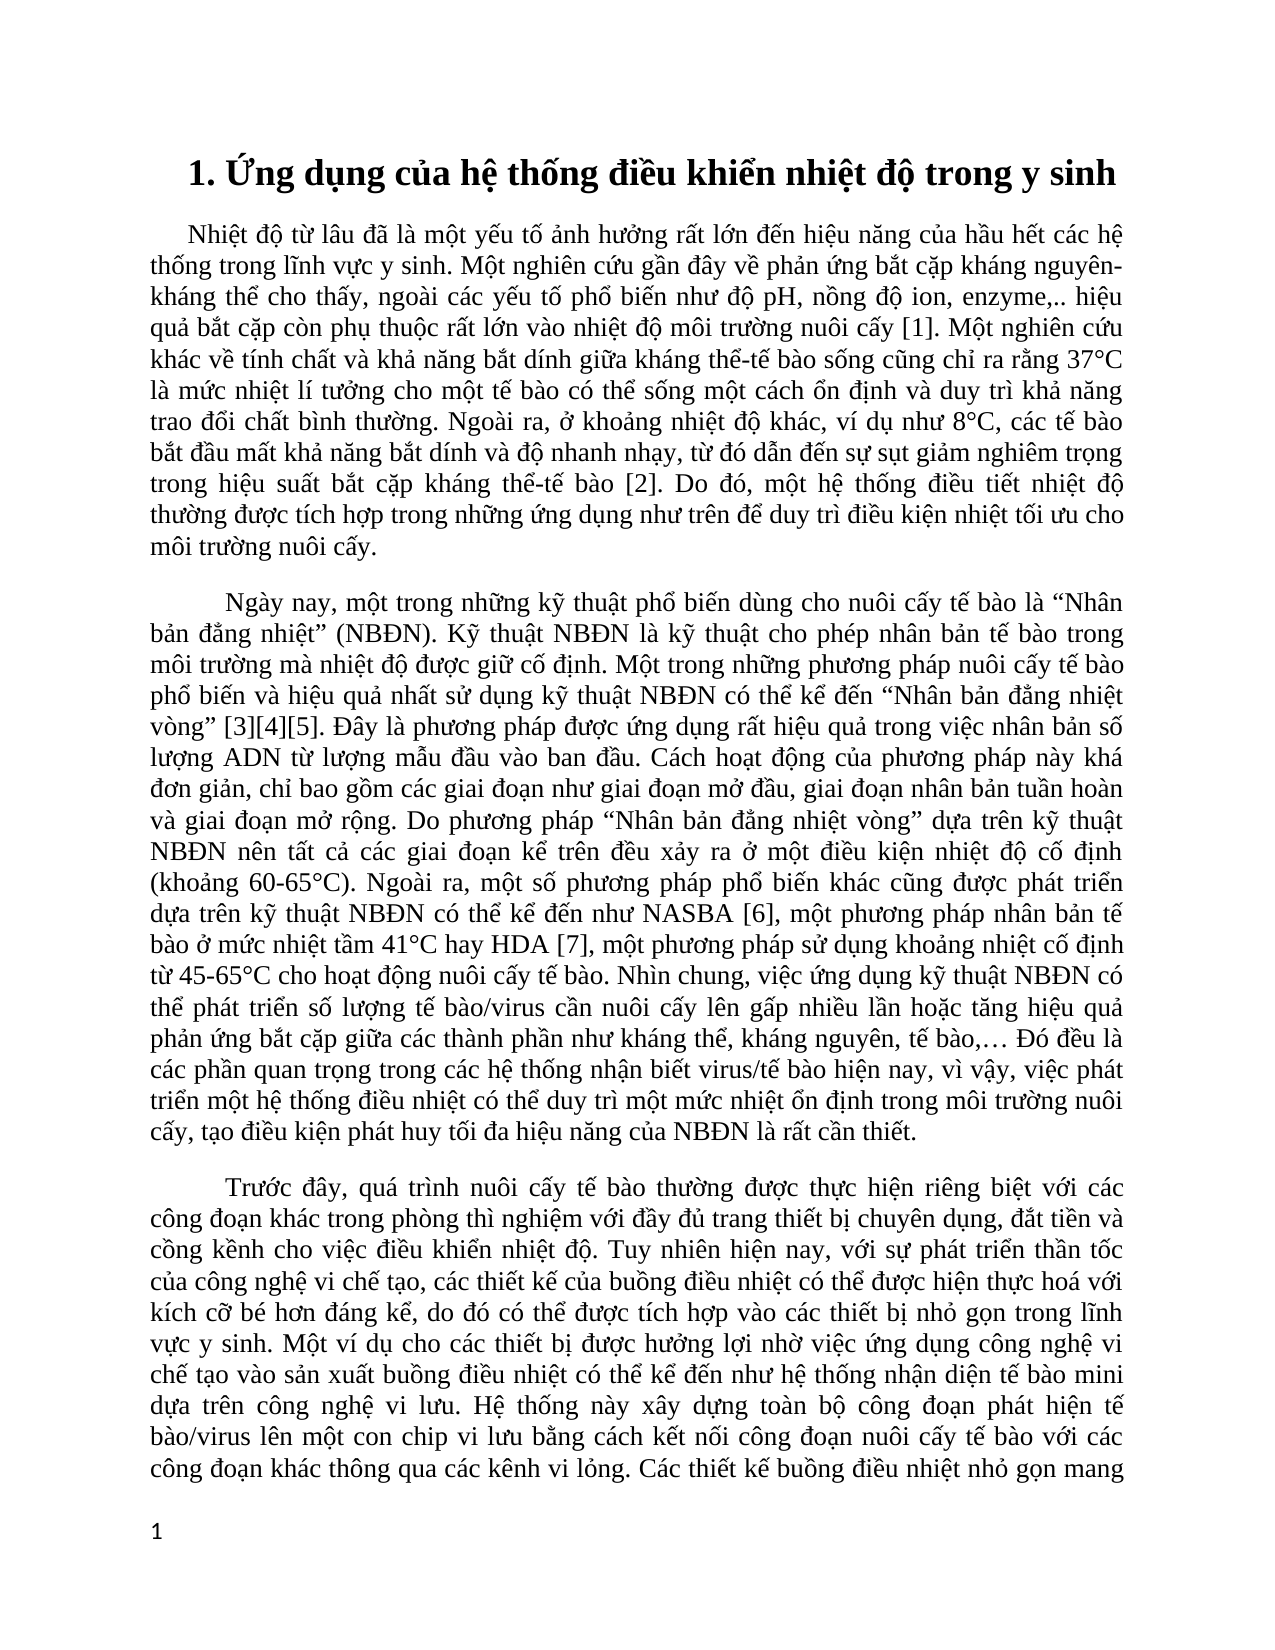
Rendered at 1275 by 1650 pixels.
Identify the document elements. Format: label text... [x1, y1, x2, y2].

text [150, 1171, 1125, 1483]
list Ứng dụng của hệ thống điều khiển nhiệt độ trong y sinh [187, 150, 1125, 193]
text Nhiệt độ từ lâu đã là một yếu tố ảnh hưởng rất lớn đến hiệu năng của hầu hết các hệ thống trong lĩnh vực y sinh. Một nghiên cứu gần đây về phản ứng bắt cặp kháng nguyên-kháng thể cho thấy, ngoài các yếu tố phổ biến như độ pH, nồng độ ion, enzyme,.. hiệu quả bắt cặp còn phụ thuộc rất lớn vào nhiệt độ môi trường nuôi cấy [1]. Một nghiên cứu khác về tính chất và khả năng bắt dính giữa kháng thể-tế bào sống cũng chỉ ra rằng 37°C là mức nhiệt lí tưởng cho một tế bào có thể sống một cách ổn định và duy trì khả năng trao đổi chất bình thường. Ngoài ra, ở khoảng nhiệt độ khác, ví dụ như 8°C, các tế bào bắt đầu mất khả năng bắt dính và độ nhanh nhạy, từ đó dẫn đến sự sụt giảm nghiêm trọng trong hiệu suất bắt cặp kháng thể-tế bào [2]. Do đó, một hệ thống điều tiết nhiệt độ thường được tích hợp trong những ứng dụng như trên để duy trì điều kiện nhiệt tối ưu cho môi trường nuôi cấy. [150, 218, 1125, 561]
text Ngày nay, một trong những kỹ thuật phổ biến dùng cho nuôi cấy tế bào là “Nhân bản đẳng nhiệt” (NBĐN). Kỹ thuật NBĐN là kỹ thuật cho phép nhân bản tế bào trong môi trường mà nhiệt độ được giữ cố định. Một trong những phương pháp nuôi cấy tế bào phổ biến và hiệu quả nhất sử dụng kỹ thuật NBĐN có thể kể đến “Nhân bản đẳng nhiệt vòng” [3][4][5]. Đây là phương pháp được ứng dụng rất hiệu quả trong việc nhân bản số lượng ADN từ lượng mẫu đầu vào ban đầu. Cách hoạt động của phương pháp này khá đơn giản, chỉ bao gồm các giai đoạn như giai đoạn mở đầu, giai đoạn nhân bản tuần hoàn và giai đoạn mở rộng. Do phương pháp “Nhân bản đẳng nhiệt vòng” dựa trên kỹ thuật NBĐN nên tất cả các giai đoạn kể trên đều xảy ra ở một điều kiện nhiệt độ cố định (khoảng 60-65°C). Ngoài ra, một số phương pháp phổ biến khác cũng được phát triển dựa trên kỹ thuật NBĐN có thể kể đến như NASBA [6], một phương pháp nhân bản tế bào ở mức nhiệt tầm 41°C hay HDA [7], một phương pháp sử dụng khoảng nhiệt cố định từ 45-65°C cho hoạt động nuôi cấy tế bào. Nhìn chung, việc ứng dụng kỹ thuật NBĐN có thể phát triển số lượng tế bào/virus cần nuôi cấy lên gấp nhiều lần hoặc tăng hiệu quả phản ứng bắt cặp giữa các thành phần như kháng thể, kháng nguyên, tế bào,… Đó đều là các phần quan trọng trong các hệ thống nhận biết virus/tế bào hiện nay, vì vậy, việc phát triển một hệ thống điều nhiệt có thể duy trì một mức nhiệt ổn định trong môi trường nuôi cấy, tạo điều kiện phát huy tối đa hiệu năng của NBĐN là rất cần thiết. [150, 586, 1125, 1146]
